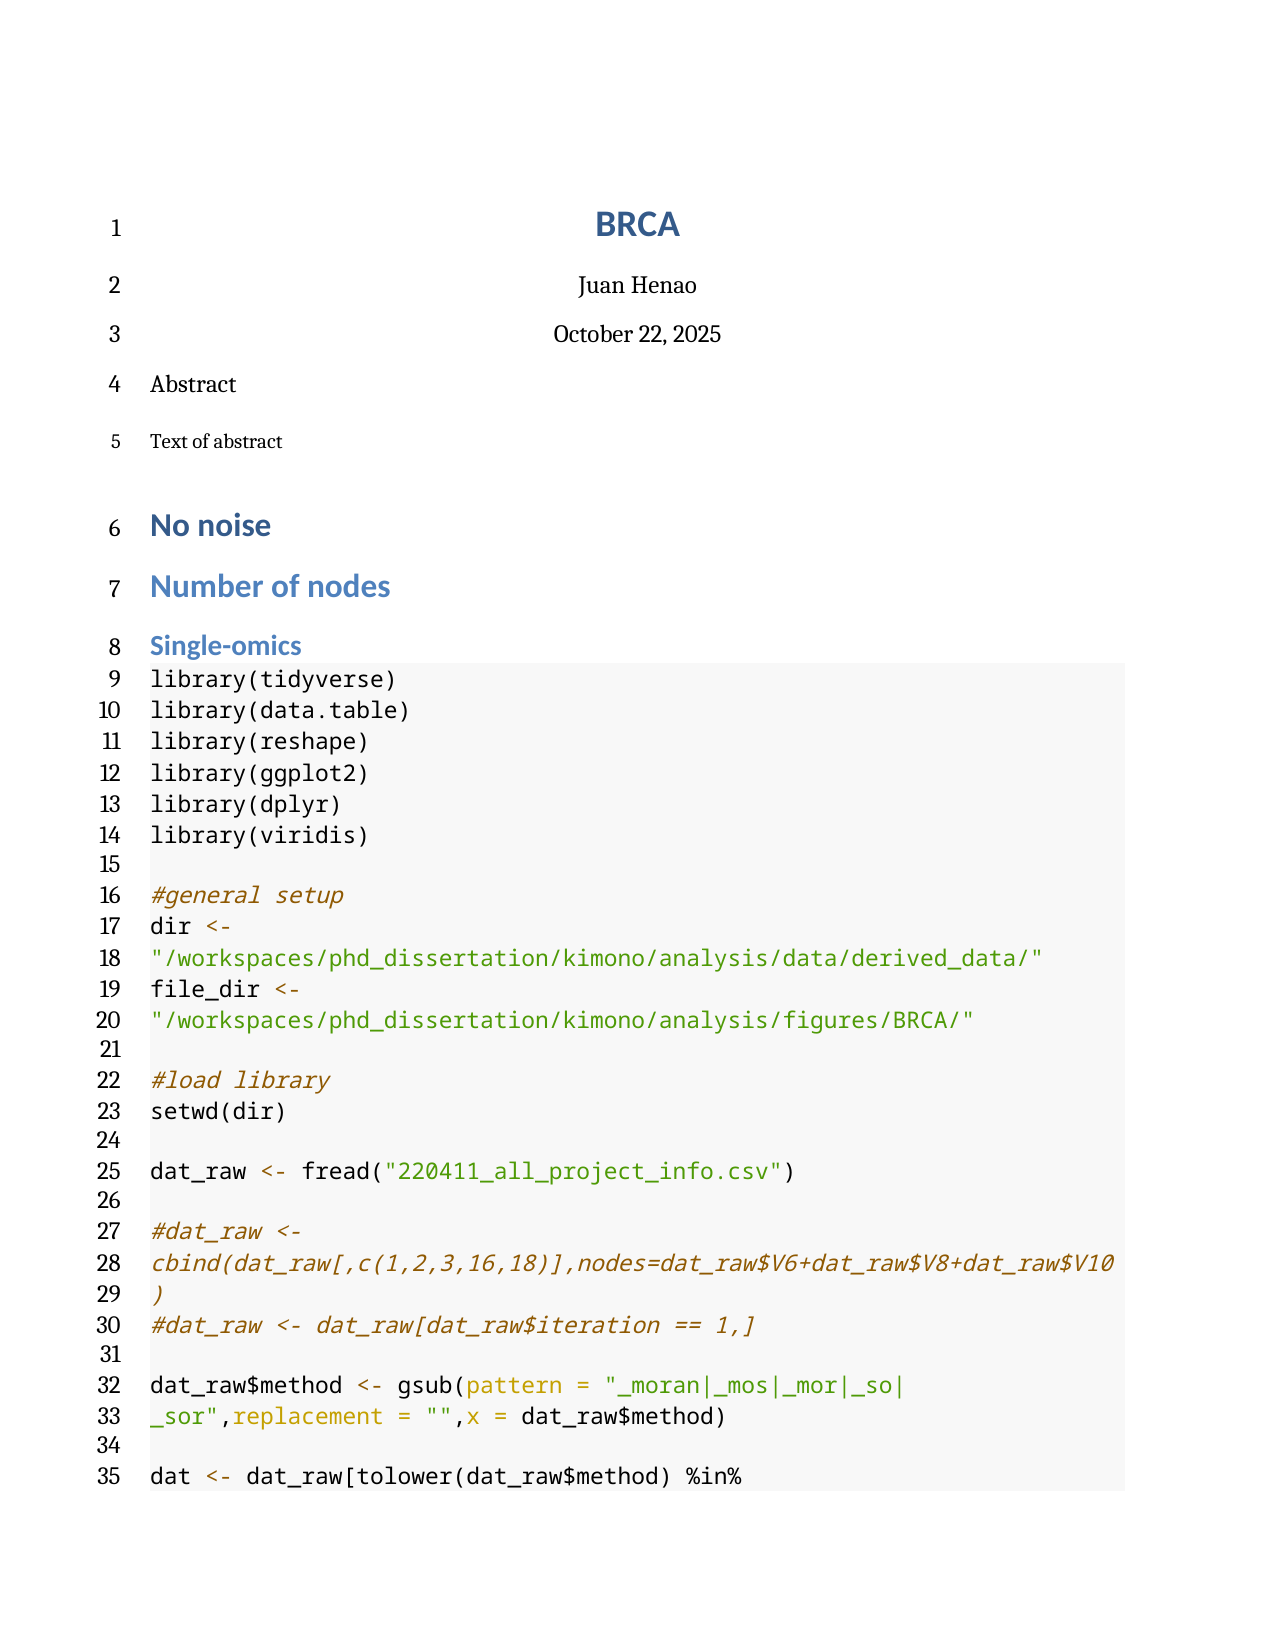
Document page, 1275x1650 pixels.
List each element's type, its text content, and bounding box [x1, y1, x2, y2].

title BRCA [150, 200, 1125, 246]
text Text of abstract [150, 430, 1125, 454]
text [150, 663, 1125, 1491]
text Juan Henao [150, 271, 1125, 299]
subtitle No noise [150, 504, 1125, 545]
subtitle Number of nodes [150, 566, 1125, 606]
subtitle Single-omics [150, 627, 1125, 663]
text October 22, 2025 [150, 320, 1125, 349]
